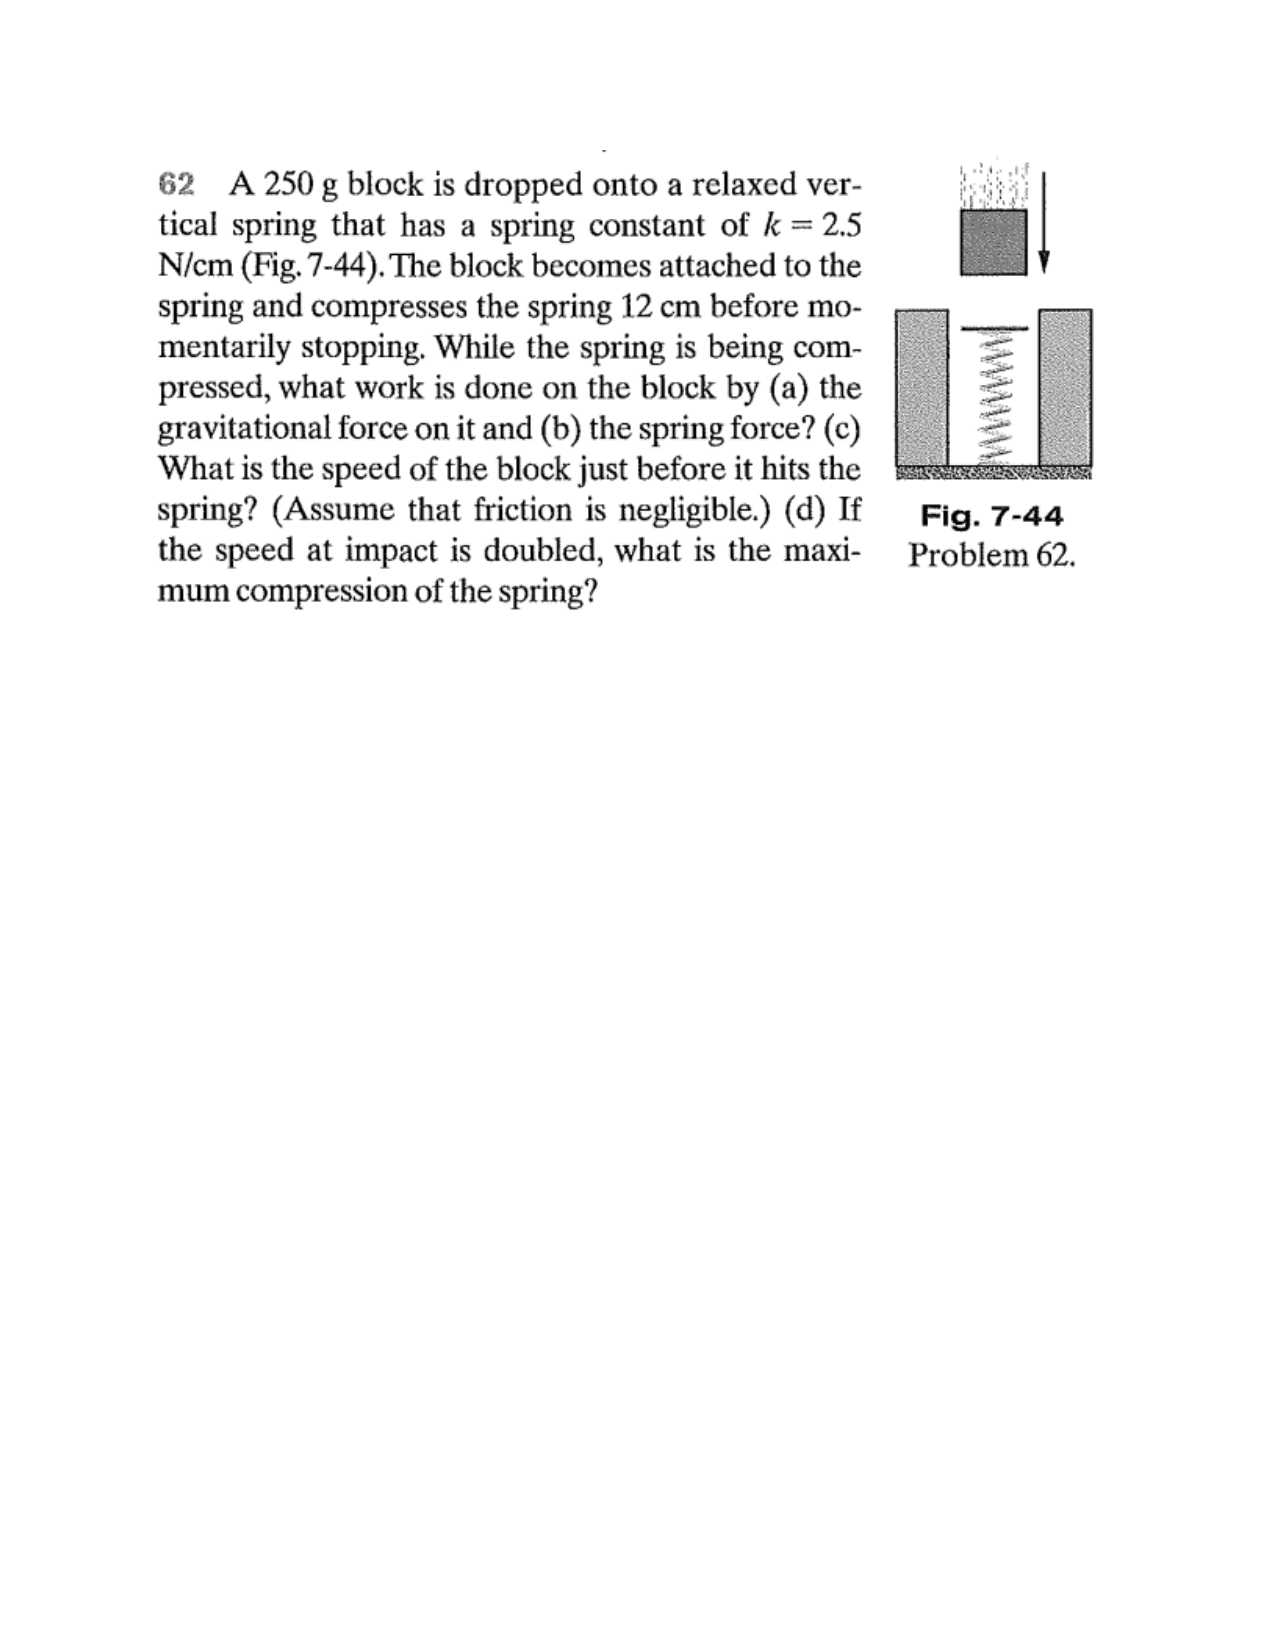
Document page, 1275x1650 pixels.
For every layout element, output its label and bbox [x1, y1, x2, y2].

picture [135, 150, 1110, 616]
